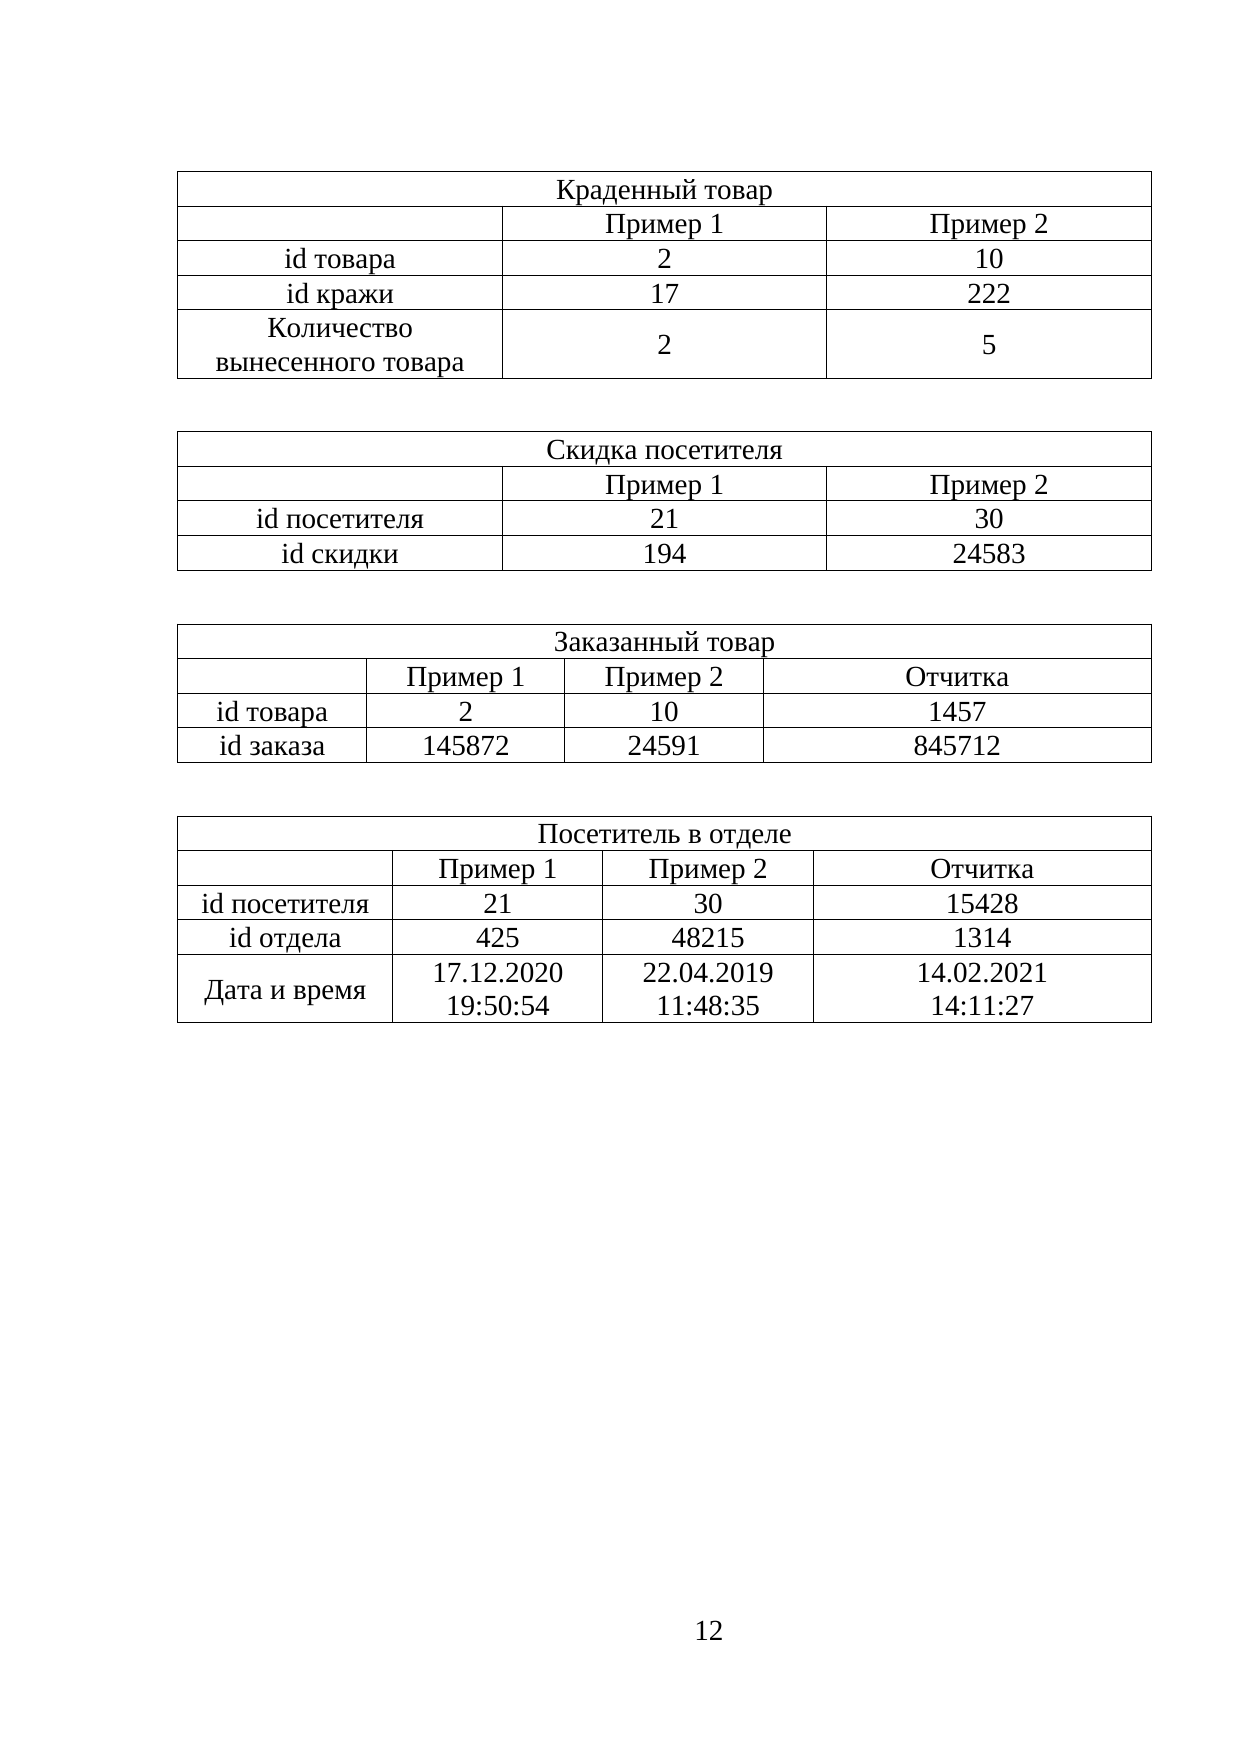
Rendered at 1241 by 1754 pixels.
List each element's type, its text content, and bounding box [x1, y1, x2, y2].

table_cell 1457 [764, 694, 1151, 727]
table_cell Пример 2 [603, 851, 813, 885]
table_cell 21 [503, 501, 826, 535]
table_cell 145872 [367, 728, 564, 762]
table_cell 194 [503, 536, 826, 569]
table_cell Пример 1 [503, 467, 826, 500]
table_cell 24583 [827, 536, 1151, 569]
table_cell Пример 2 [827, 467, 1151, 500]
table_cell 22.04.2019 11:48:35 [603, 955, 813, 1022]
table_cell Пример 2 [827, 207, 1151, 240]
table_header Посетитель в отделе [178, 817, 1151, 850]
table_cell [178, 851, 392, 885]
table_cell 24591 [565, 728, 763, 762]
table_cell Пример 1 [503, 207, 826, 240]
table_cell 222 [827, 276, 1151, 309]
table_cell Пример 1 [393, 851, 602, 885]
table_cell 30 [603, 886, 813, 919]
table_cell 5 [827, 310, 1151, 377]
table_cell 17 [503, 276, 826, 309]
table_cell Отчитка [764, 659, 1151, 693]
table_cell [178, 207, 502, 240]
table_cell id посетителя [178, 886, 392, 919]
table_cell 15428 [814, 886, 1151, 919]
table_cell 48215 [603, 920, 813, 954]
table_cell Пример 1 [367, 659, 564, 693]
table_cell [178, 467, 502, 500]
table_cell 14.02.2021 14:11:27 [814, 955, 1151, 1022]
table_cell id скидки [178, 536, 502, 569]
table_cell id заказа [178, 728, 366, 762]
table_header Краденный товар [178, 172, 1151, 206]
table_cell id кражи [178, 276, 502, 309]
table_cell 10 [827, 241, 1151, 275]
table_cell 425 [393, 920, 602, 954]
table_cell Пример 2 [565, 659, 763, 693]
table_cell 10 [565, 694, 763, 727]
table_cell Отчитка [814, 851, 1151, 885]
table_cell id товара [178, 241, 502, 275]
table_cell id товара [178, 694, 366, 727]
table_cell 30 [827, 501, 1151, 535]
table_cell 21 [393, 886, 602, 919]
table_cell 1314 [814, 920, 1151, 954]
table_cell Дата и время [178, 955, 392, 1022]
table_cell 845712 [764, 728, 1151, 762]
table_cell id отдела [178, 920, 392, 954]
table_header Скидка посетителя [178, 432, 1151, 466]
table_cell 2 [503, 241, 826, 275]
table_cell Количество вынесенного товара [178, 310, 502, 377]
table_cell id посетителя [178, 501, 502, 535]
table_cell 2 [367, 694, 564, 727]
table_cell 2 [503, 310, 826, 377]
table_header Заказанный товар [178, 625, 1151, 658]
table_cell [178, 659, 366, 693]
table_cell 17.12.2020 19:50:54 [393, 955, 602, 1022]
